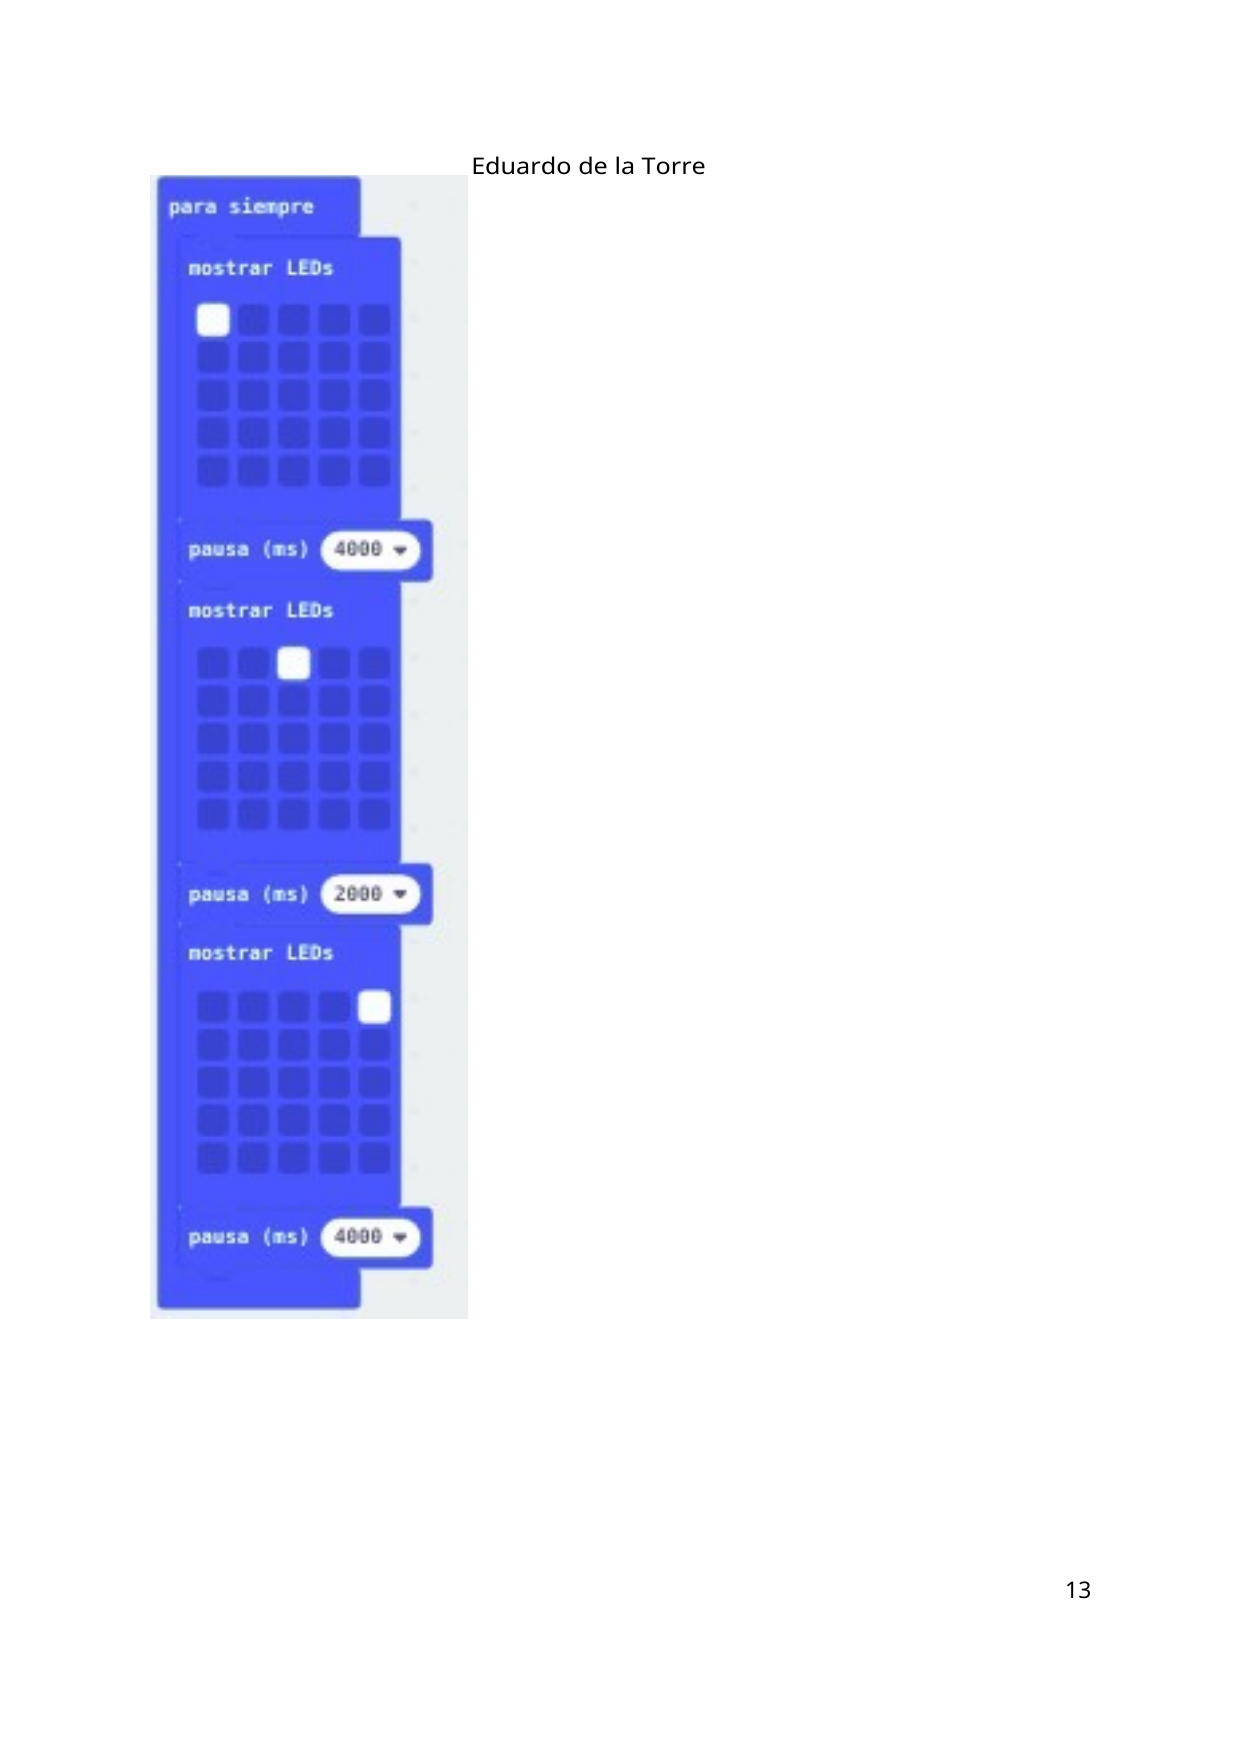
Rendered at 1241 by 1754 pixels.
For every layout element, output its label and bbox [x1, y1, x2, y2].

picture [150, 175, 469, 1319]
